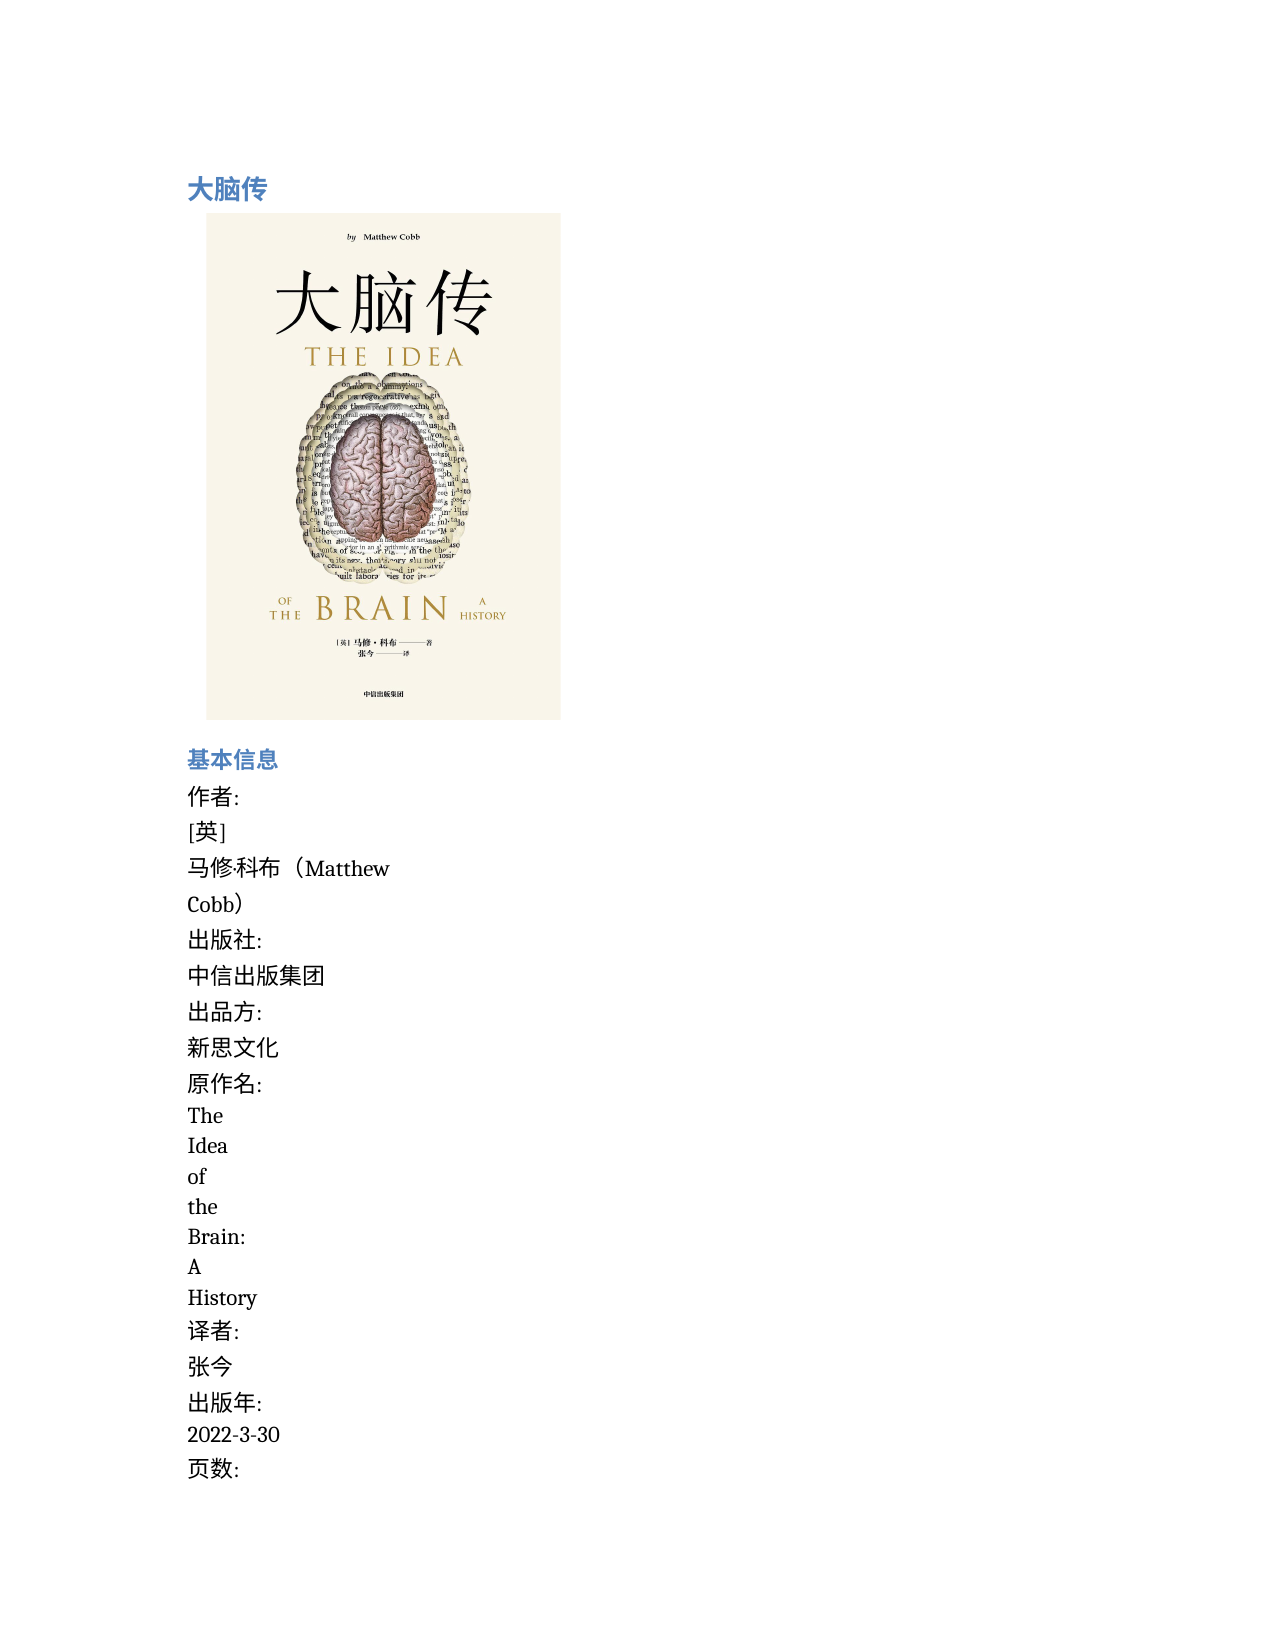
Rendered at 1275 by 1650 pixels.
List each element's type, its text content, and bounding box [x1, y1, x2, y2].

picture [206, 213, 561, 720]
subtitle 基本信息 [187, 744, 1087, 776]
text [187, 780, 1087, 1484]
subtitle 大脑传 [187, 171, 1087, 208]
